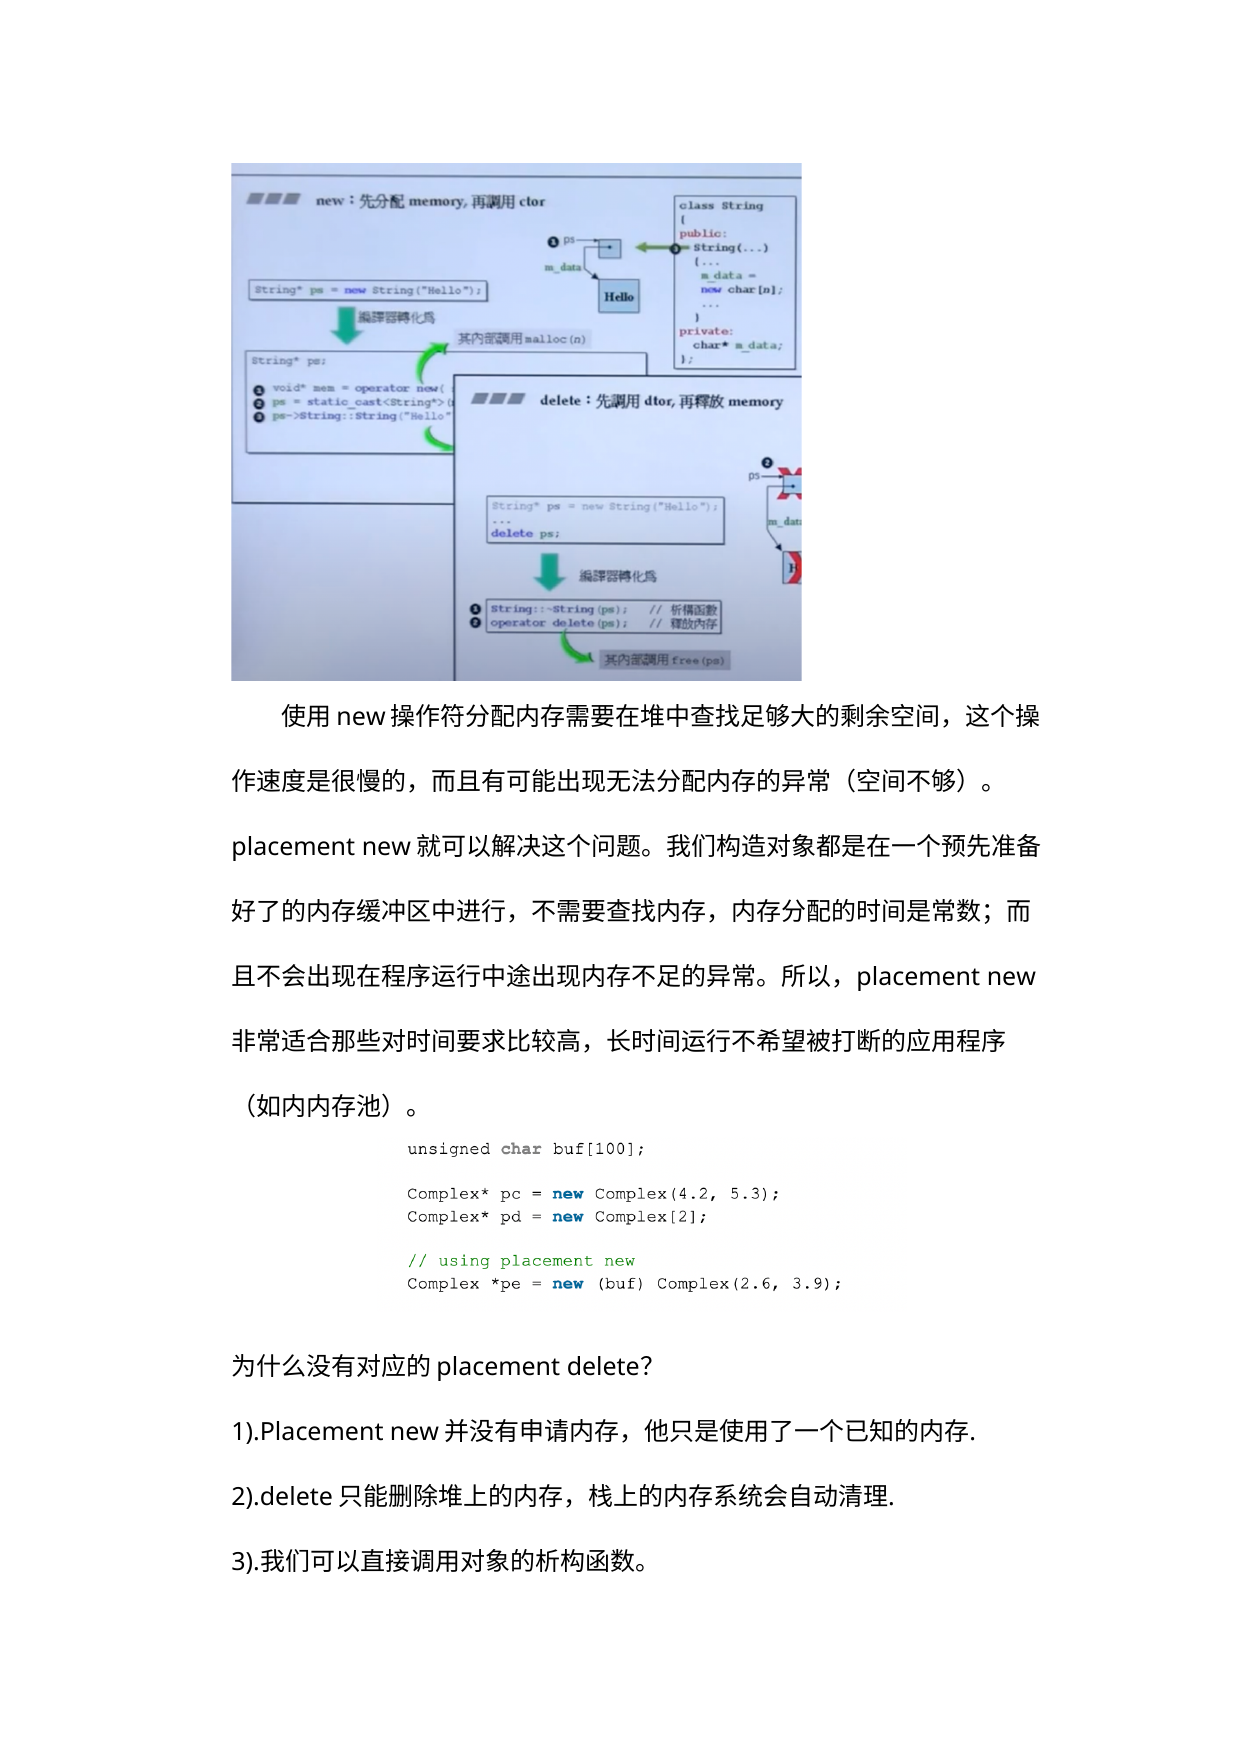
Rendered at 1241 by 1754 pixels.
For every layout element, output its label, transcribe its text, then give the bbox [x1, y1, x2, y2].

picture [376, 1137, 908, 1312]
text 3).我们可以直接调用对象的析构函数。 [187, 1527, 1053, 1592]
text 2).delete只能删除堆上的内存，栈上的内存系统会自动清理. [187, 1462, 1053, 1527]
text 1).Placement new并没有申请内存，他只是使用了一个已知的内存. [187, 1397, 1053, 1462]
picture [231, 163, 802, 681]
text 为什么没有对应的placement delete？ [187, 1332, 1053, 1397]
list 使用new操作符分配内存需要在堆中查找足够大的剩余空间，这个操作速度是很慢的，而且有可能出现无法分配内存的异常（空间不够）。placement new就可以解决这个问题。我们构造对象都是在一个预先准备好了的内存缓冲区中进行，不需要查找内存，内存分配的时间是常数；而且不会出现在程序运行中途出现内存不足的异常。所以，placement new非常适合那些对时间要求比较高，长时间运行不希望被打断的应用程序（如内内存池）。 [231, 682, 1053, 1137]
